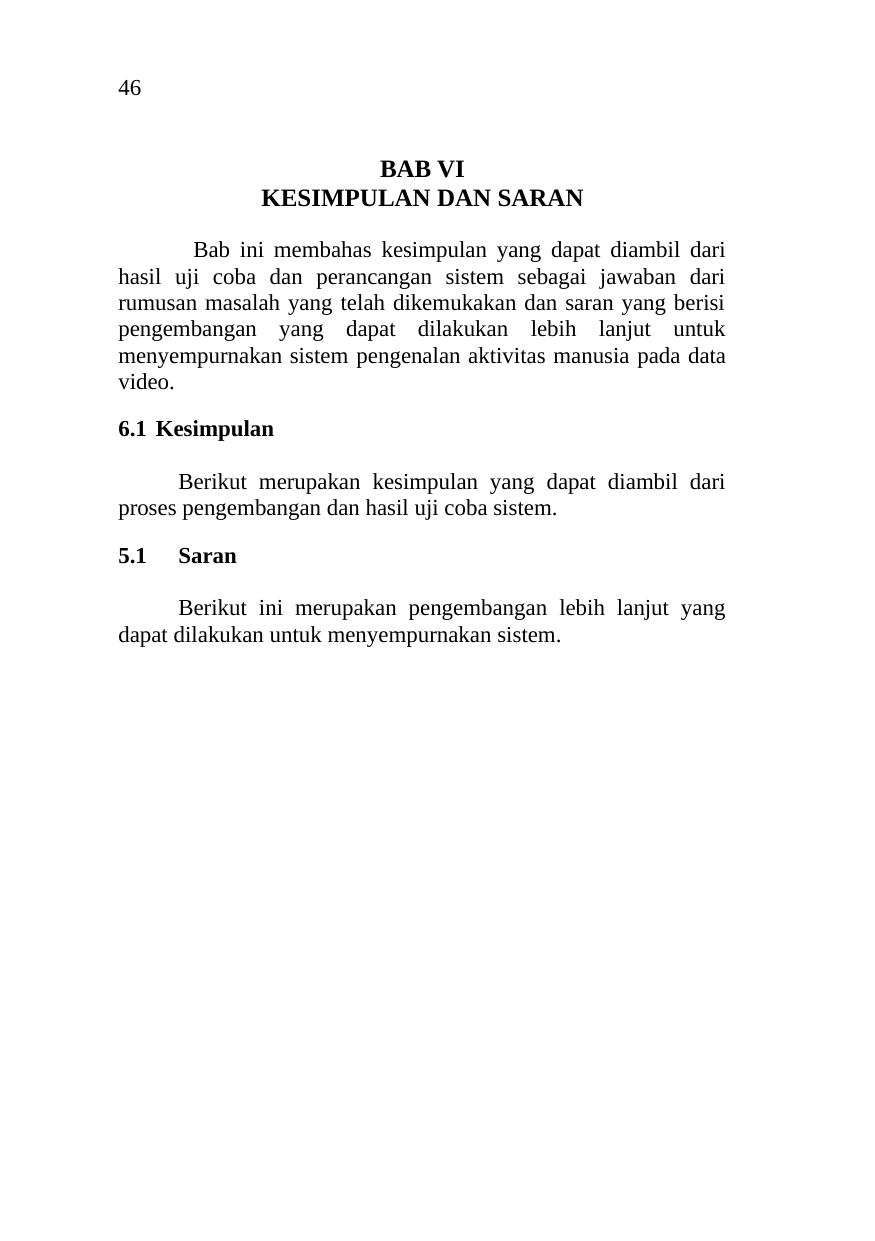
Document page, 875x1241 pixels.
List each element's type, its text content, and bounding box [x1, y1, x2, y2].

text Bab ini membahas kesimpulan yang dapat diambil dari hasil uji coba dan perancangan sistem sebagai jawaban dari rumusan masalah yang telah dikemukakan dan saran yang berisi pengembangan yang dapat dilakukan lebih lanjut untuk menyempurnakan sistem pengenalan aktivitas manusia pada data video. [118, 236, 726, 394]
text Berikut merupakan kesimpulan yang dapat diambil dari proses pengembangan dan hasil uji coba sistem. [118, 468, 726, 521]
subtitle Kesimpulan [118, 415, 726, 442]
subtitle BAB VI KESIMPULAN DAN SARAN [118, 154, 726, 211]
subtitle Saran [118, 542, 726, 568]
text Berikut ini merupakan pengembangan lebih lanjut yang dapat dilakukan untuk menyempurnakan sistem. [118, 594, 726, 647]
